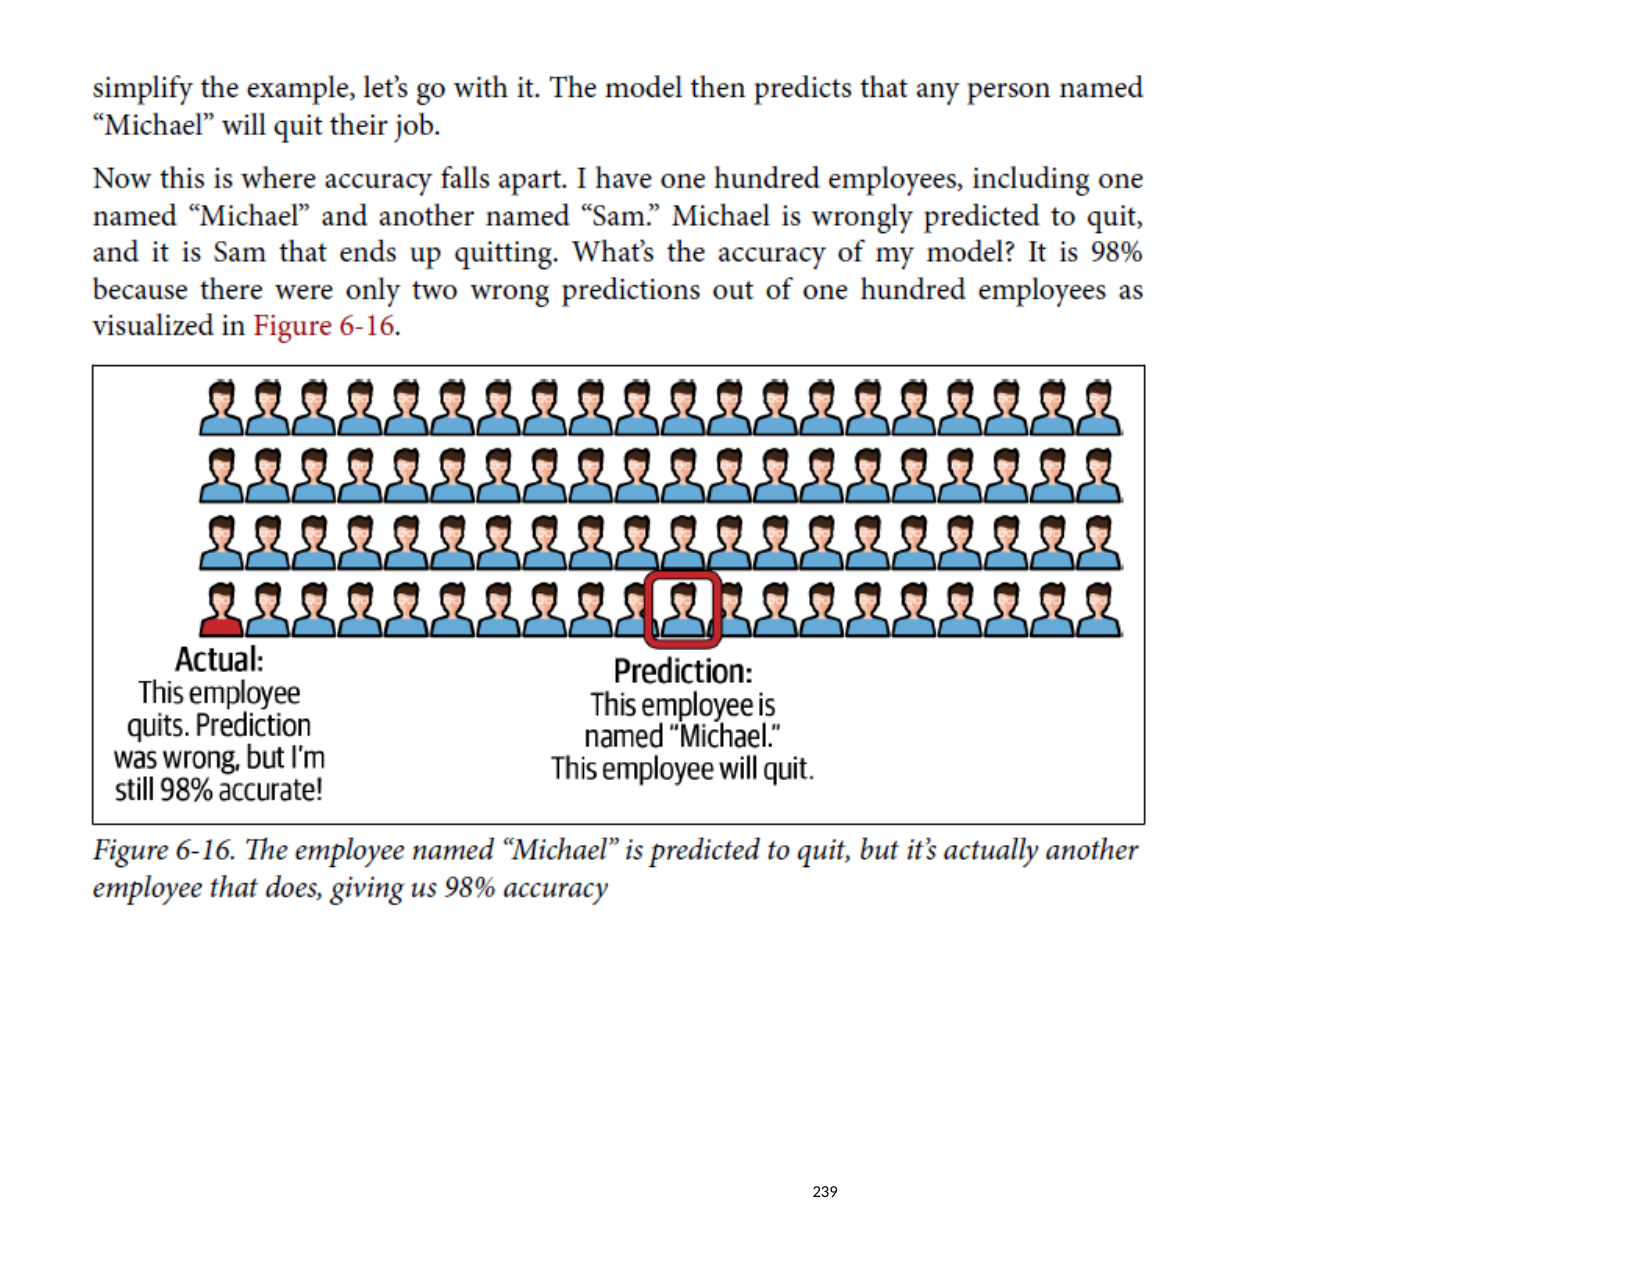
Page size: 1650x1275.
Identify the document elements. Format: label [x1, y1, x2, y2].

picture [75, 75, 1152, 913]
